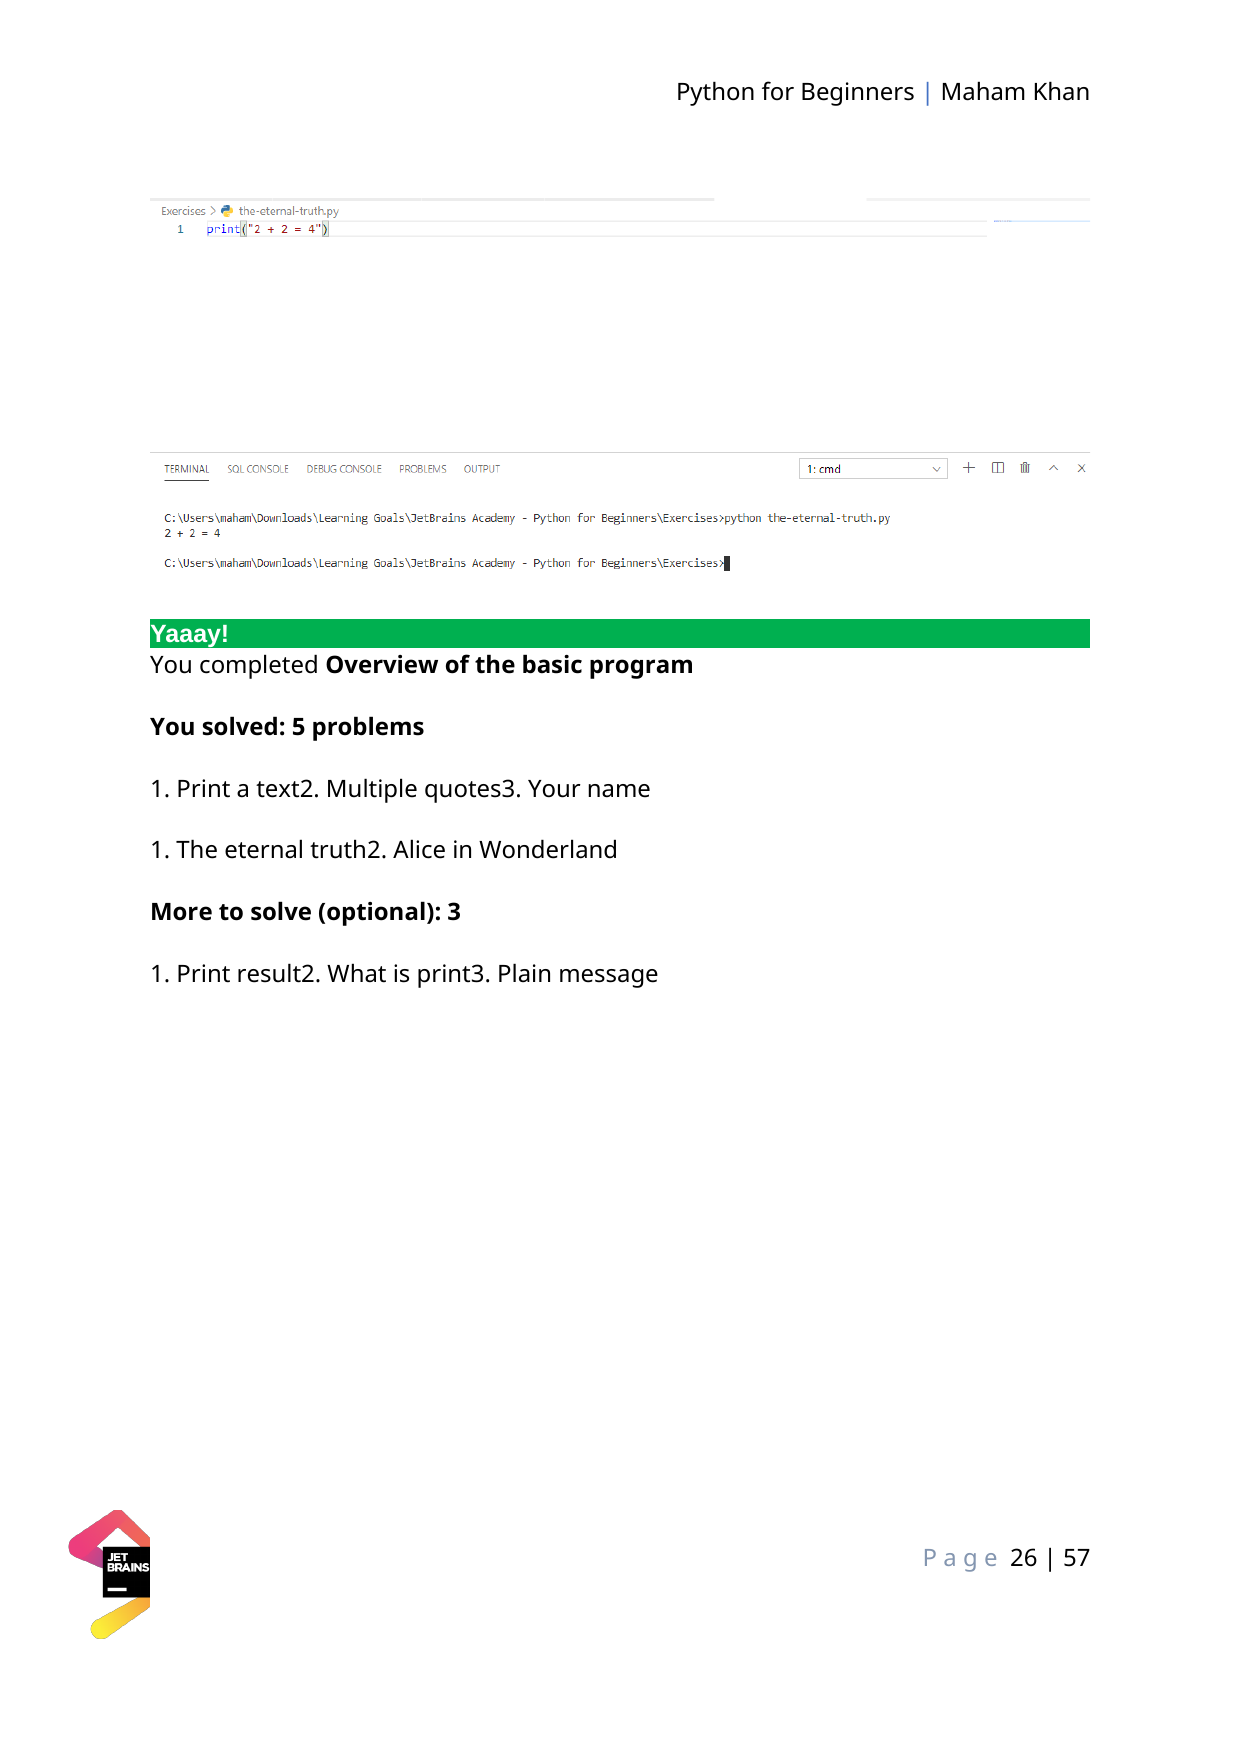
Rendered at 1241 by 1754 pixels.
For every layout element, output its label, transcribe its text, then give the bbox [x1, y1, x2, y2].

text 1. Print a text2. Multiple quotes3. Your name [150, 772, 1090, 804]
text 1. The eternal truth2. Alice in Wonderland [150, 833, 1090, 866]
picture [63, 1510, 193, 1639]
picture [150, 198, 1091, 591]
text You solved: 5 problems [150, 710, 1090, 742]
text More to solve (optional): 3 [150, 895, 1090, 928]
subtitle Yaaay! [150, 619, 1090, 648]
text 1. Print result2. What is print3. Plain message [150, 957, 1090, 989]
text You completed Overview of the basic program [150, 648, 1090, 681]
